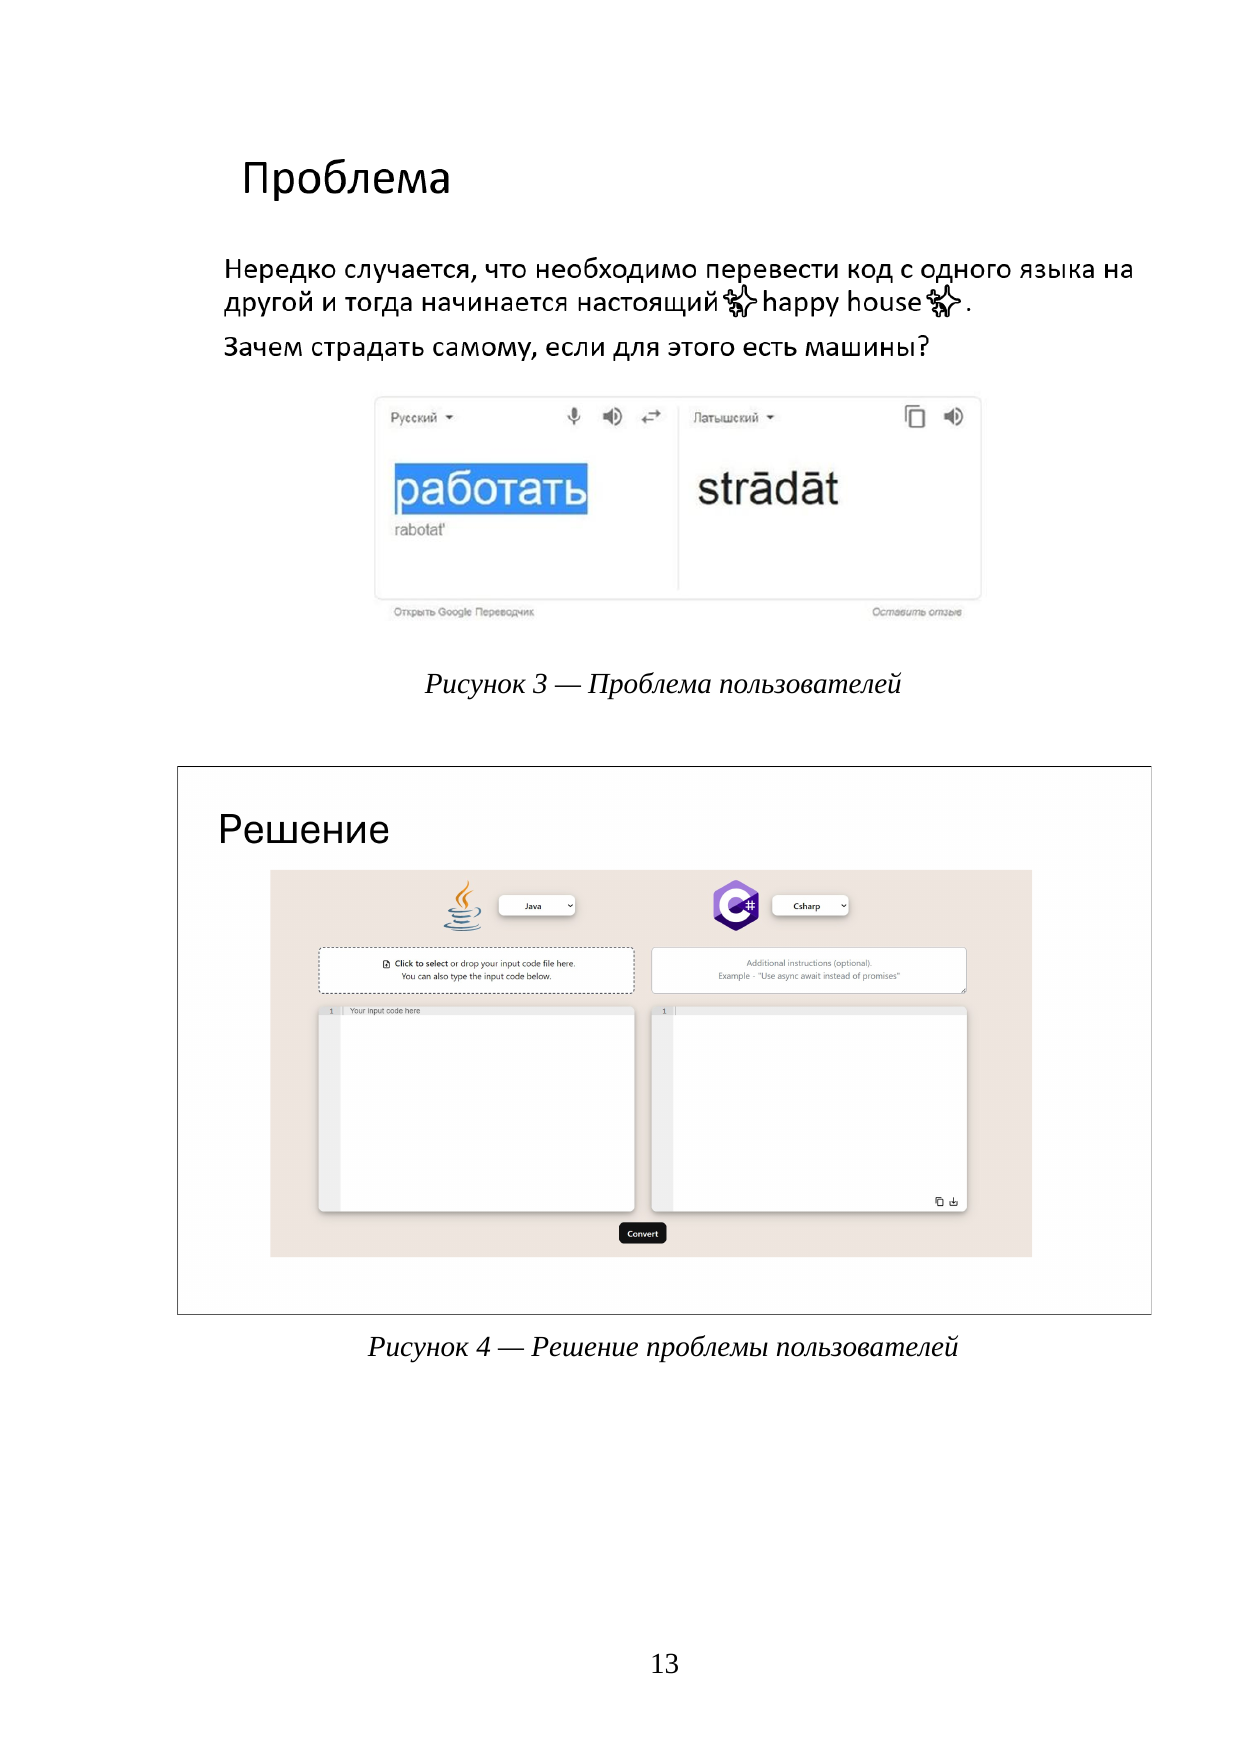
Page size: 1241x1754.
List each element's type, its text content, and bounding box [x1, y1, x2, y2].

picture [177, 766, 1152, 1315]
picture [177, 118, 1152, 652]
